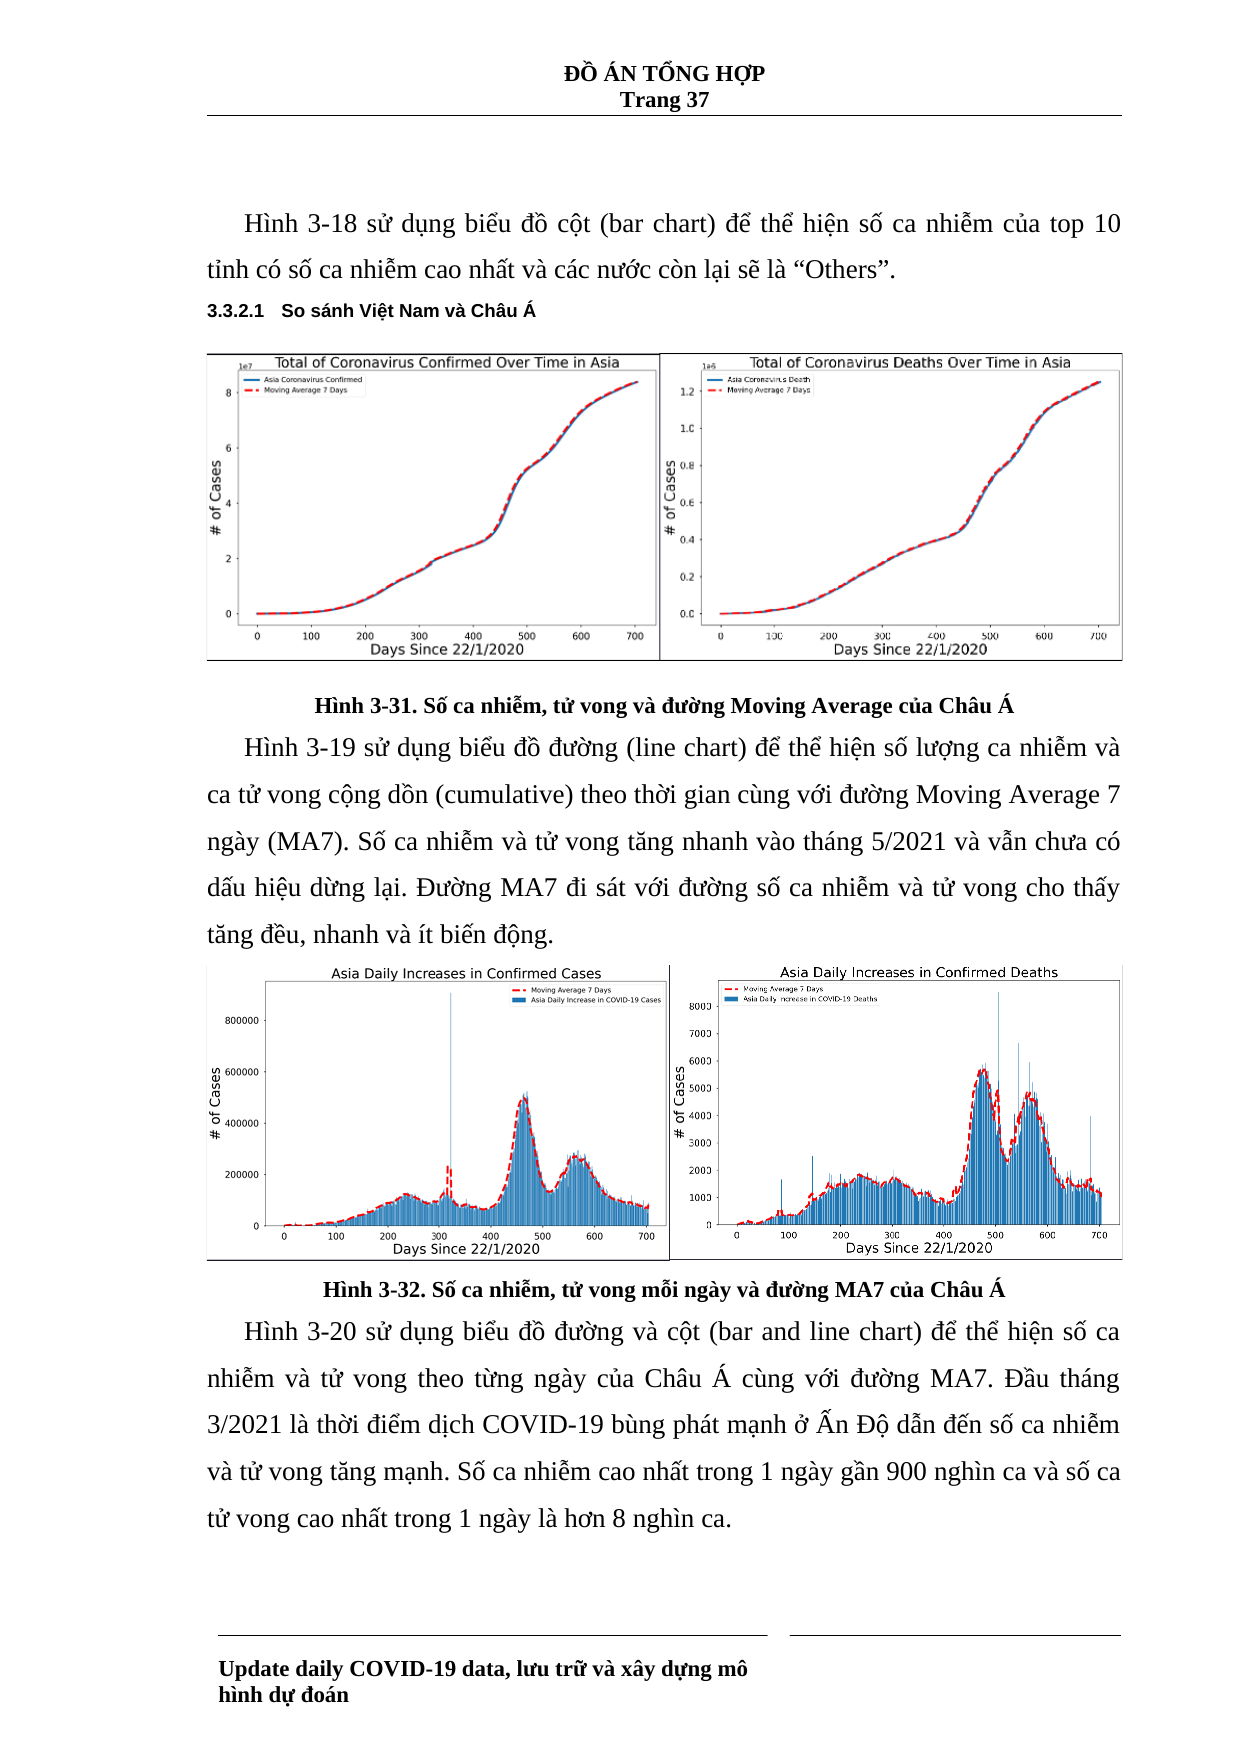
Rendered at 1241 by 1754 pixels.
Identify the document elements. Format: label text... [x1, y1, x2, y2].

text Hình 3-20 sử dụng biểu đồ đường và cột (bar and line chart) để thể hiện số ca nhiễm và tử vong theo từng ngày của Châu Á cùng với đường MA7. Đầu tháng 3/2021 là thời điểm dịch COVID-19 bùng phát mạnh ở Ấn Độ dẫn đến số ca nhiễm và tử vong tăng mạnh. Số ca nhiễm cao nhất trong 1 ngày gần 900 nghìn ca và số ca tử vong cao nhất trong 1 ngày là hơn 8 nghìn ca. [207, 1315, 1122, 1533]
subtitle So sánh Việt Nam và Châu Á [207, 300, 1122, 322]
picture [206, 965, 1123, 1261]
picture [206, 353, 1123, 661]
text Hình 3-20. Số ca nhiễm, tử vong mỗi ngày và đường MA7 của Châu Á [207, 1276, 1122, 1302]
text Hình 3-18 sử dụng biểu đồ cột (bar chart) để thể hiện số ca nhiễm của top 10 tỉnh có số ca nhiễm cao nhất và các nước còn lại sẽ là “Others”. [207, 207, 1122, 284]
text Hình 3-19 sử dụng biểu đồ đường (line chart) để thể hiện số lượng ca nhiễm và ca tử vong cộng dồn (cumulative) theo thời gian cùng với đường Moving Average 7 ngày (MA7). Số ca nhiễm và tử vong tăng nhanh vào tháng 5/2021 và vẫn chưa có dấu hiệu dừng lại. Đường MA7 đi sát với đường số ca nhiễm và tử vong cho thấy tăng đều, nhanh và ít biến động. [207, 732, 1122, 949]
text Hình 3-19. Số ca nhiễm, tử vong và đường Moving Average của Châu Á [207, 692, 1122, 718]
